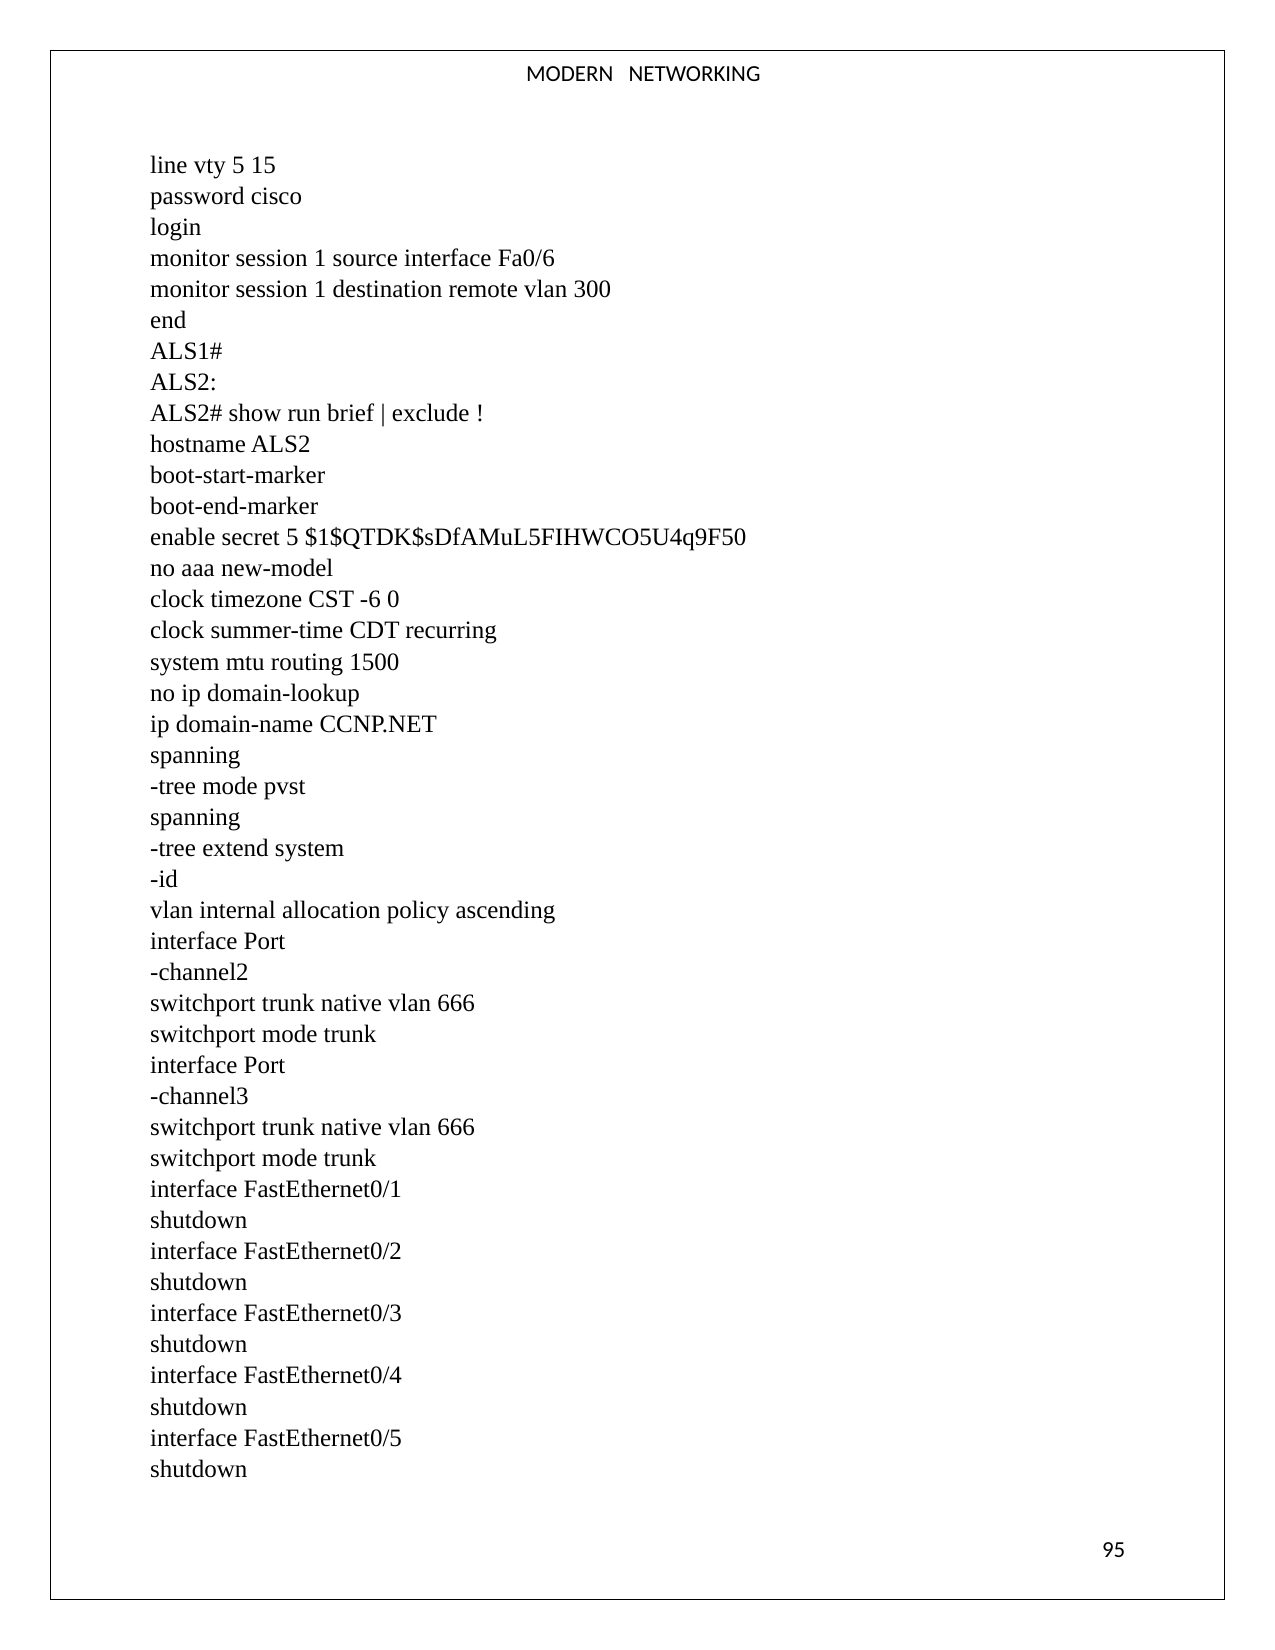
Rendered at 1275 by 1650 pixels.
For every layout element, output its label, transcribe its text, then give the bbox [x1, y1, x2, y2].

text -tree extend system [150, 833, 1125, 862]
text system mtu routing 1500 [150, 647, 1125, 675]
text switchport mode trunk [150, 1143, 1125, 1172]
text ALS2: [150, 367, 1125, 396]
text monitor session 1 source interface Fa0/6 [150, 243, 1125, 272]
text shutdown [150, 1205, 1125, 1234]
text shutdown [150, 1392, 1125, 1420]
text interface FastEthernet0/3 [150, 1298, 1125, 1327]
text interface FastEthernet0/4 [150, 1361, 1125, 1389]
text ip domain-name CCNP.NET [150, 709, 1125, 737]
text -tree mode pvst [150, 771, 1125, 799]
text -id [150, 864, 1125, 893]
text interface FastEthernet0/5 [150, 1423, 1125, 1451]
text interface FastEthernet0/1 [150, 1174, 1125, 1203]
text login [150, 212, 1125, 241]
text spanning [150, 802, 1125, 831]
text interface Port [150, 1050, 1125, 1079]
text no ip domain-lookup [150, 678, 1125, 706]
text shutdown [150, 1329, 1125, 1358]
text clock timezone CST -6 0 [150, 584, 1125, 613]
text monitor session 1 destination remote vlan 300 [150, 274, 1125, 303]
text switchport mode trunk [150, 1019, 1125, 1048]
text -channel3 [150, 1081, 1125, 1110]
text no aaa new-model [150, 553, 1125, 582]
text -channel2 [150, 957, 1125, 986]
text vlan internal allocation policy ascending [150, 895, 1125, 924]
text hostname ALS2 [150, 429, 1125, 458]
text line vty 5 15 [150, 150, 1125, 179]
text boot-end-marker [150, 491, 1125, 520]
text ALS1# [150, 336, 1125, 365]
text interface Port [150, 926, 1125, 955]
text boot-start-marker [150, 460, 1125, 489]
text enable secret 5 $1$QTDK$sDfAMuL5FIHWCO5U4q9F50 [150, 522, 1125, 551]
text switchport trunk native vlan 666 [150, 1112, 1125, 1141]
text shutdown [150, 1267, 1125, 1296]
text password cisco [150, 181, 1125, 210]
text clock summer-time CDT recurring [150, 616, 1125, 644]
text end [150, 305, 1125, 334]
text interface FastEthernet0/2 [150, 1236, 1125, 1265]
text ALS2# show run brief | exclude ! [150, 398, 1125, 427]
text spanning [150, 740, 1125, 768]
text shutdown [150, 1454, 1125, 1482]
text switchport trunk native vlan 666 [150, 988, 1125, 1017]
